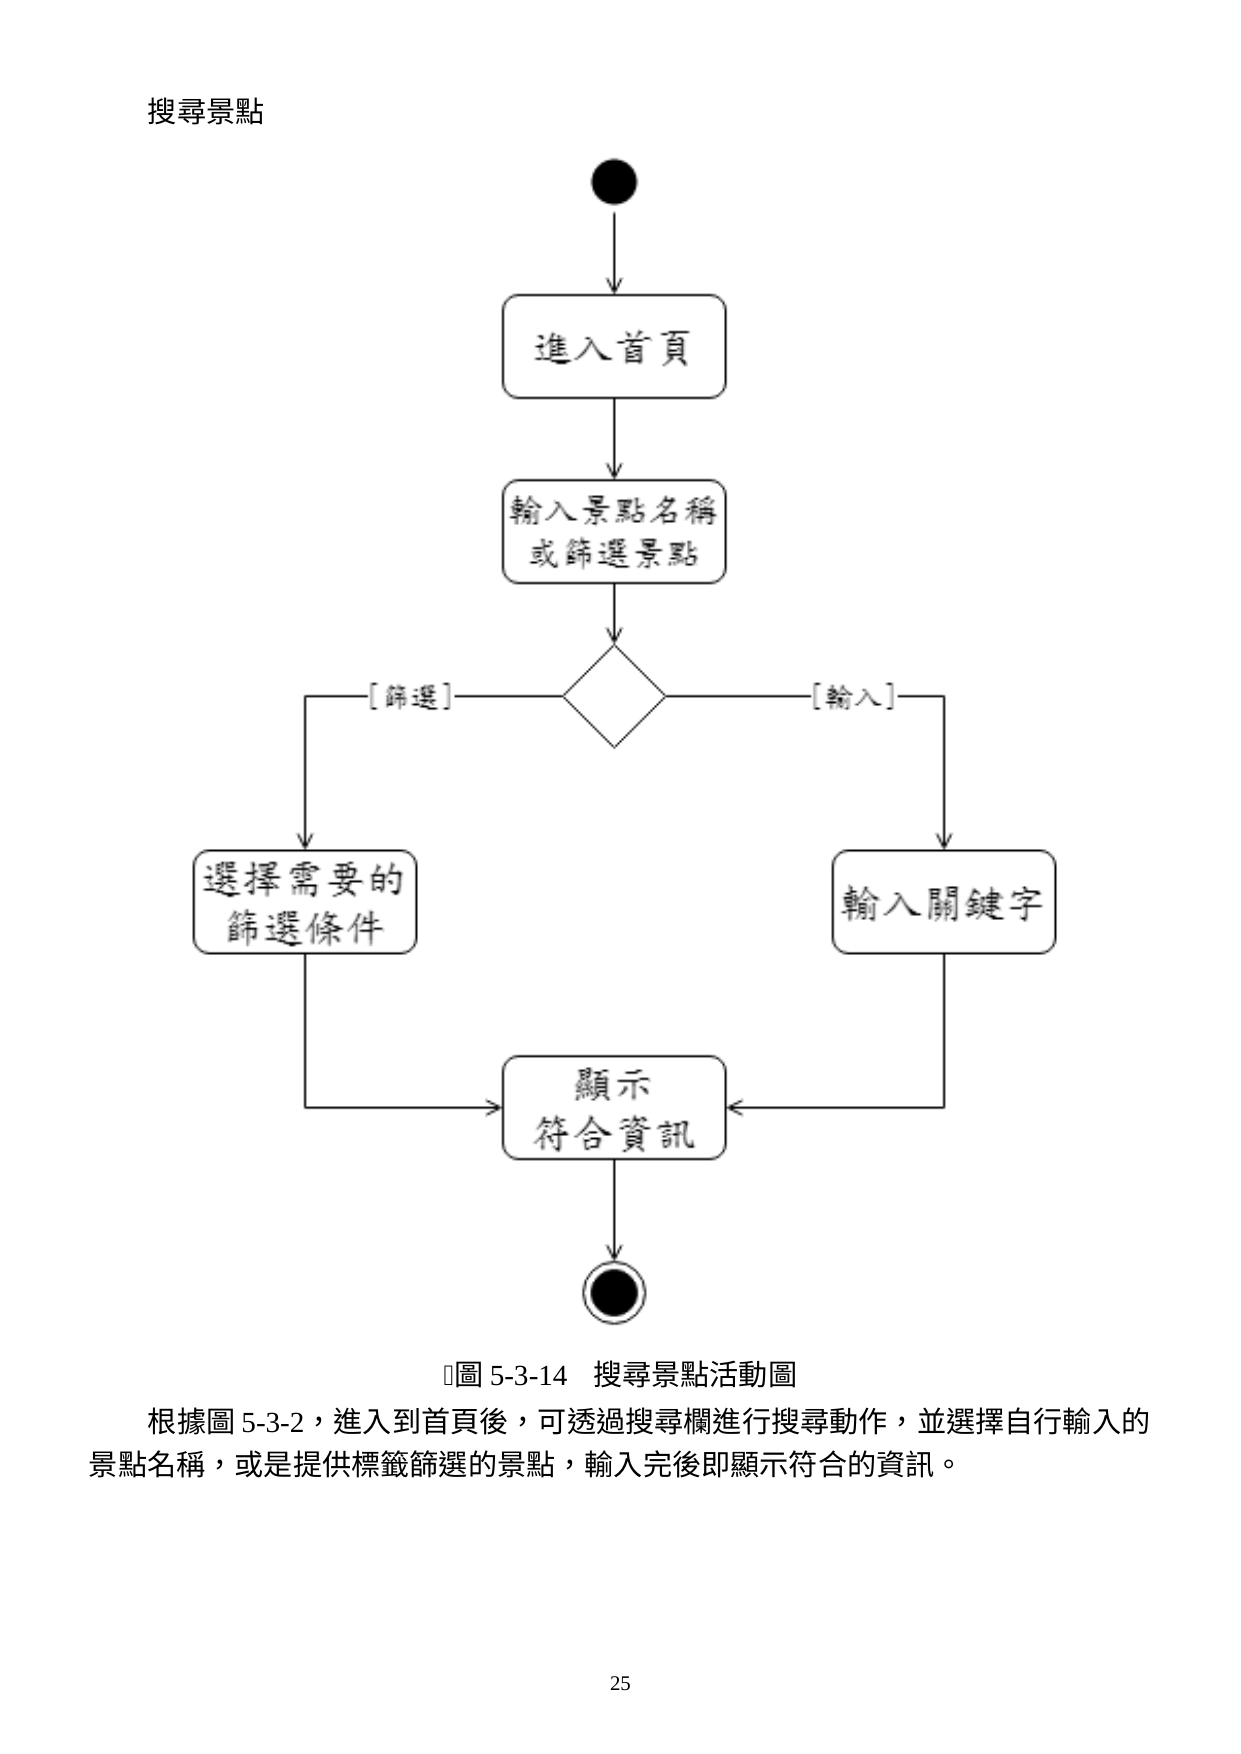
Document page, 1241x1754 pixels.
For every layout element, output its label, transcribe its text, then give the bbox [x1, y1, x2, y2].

text 根據圖5-3-2，進入到首頁後，可透過搜尋欄進行搜尋動作，並選擇自行輸入的景點名稱，或是提供標籤篩選的景點，輸入完後即顯示符合的資訊。 [89, 1399, 1152, 1484]
text 搜尋景點 [89, 89, 1152, 131]
picture [151, 131, 1090, 1352]
